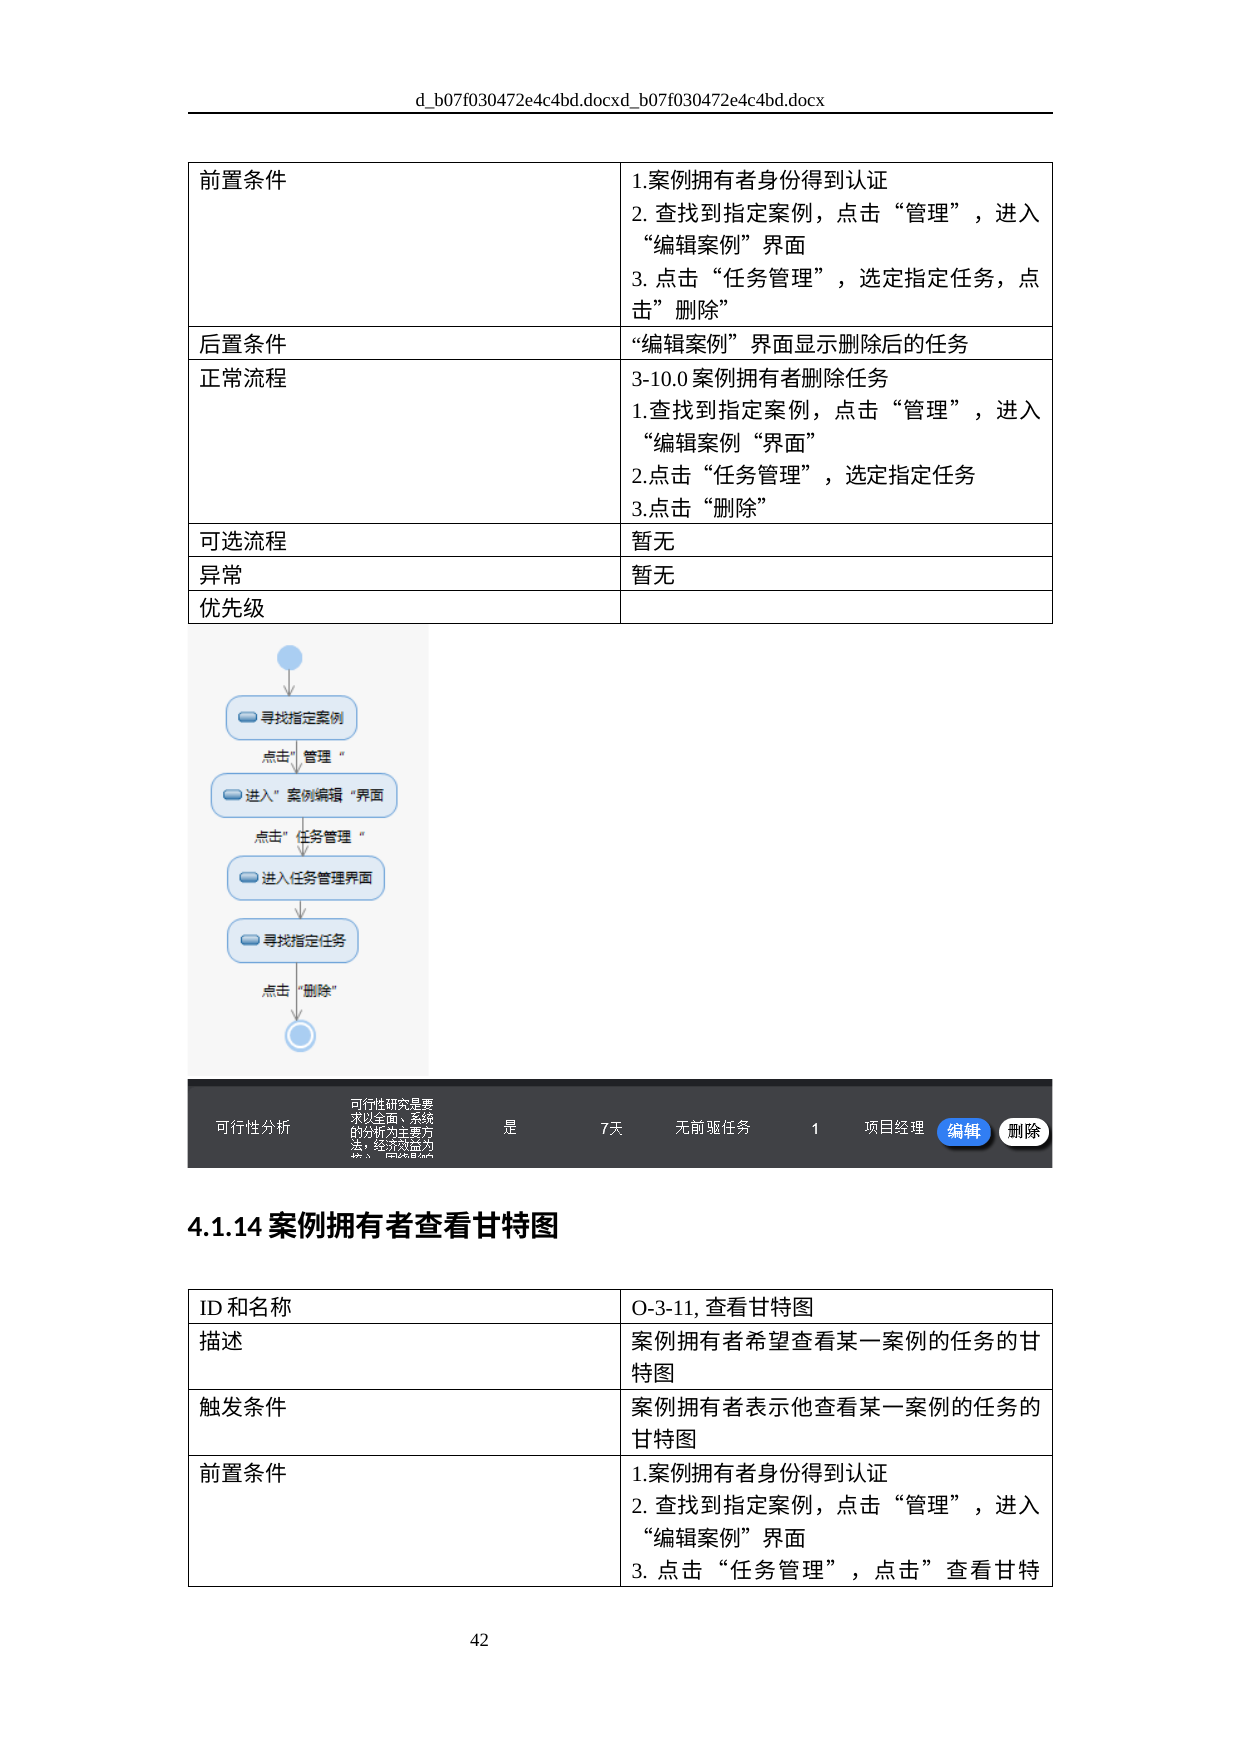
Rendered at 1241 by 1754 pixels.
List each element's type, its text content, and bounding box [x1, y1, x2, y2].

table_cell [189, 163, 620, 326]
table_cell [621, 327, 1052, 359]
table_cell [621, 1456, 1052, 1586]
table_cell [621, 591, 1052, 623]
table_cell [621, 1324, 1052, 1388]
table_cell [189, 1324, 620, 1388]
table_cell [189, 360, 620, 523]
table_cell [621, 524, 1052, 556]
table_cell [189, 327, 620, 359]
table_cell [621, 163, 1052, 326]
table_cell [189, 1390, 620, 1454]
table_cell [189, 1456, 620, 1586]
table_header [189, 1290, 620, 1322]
subtitle 4.1.14案例拥有者查看甘特图 [187, 1191, 1053, 1256]
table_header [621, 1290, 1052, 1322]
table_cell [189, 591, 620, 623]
picture [187, 1079, 1053, 1168]
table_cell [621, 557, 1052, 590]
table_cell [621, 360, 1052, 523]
picture [187, 624, 429, 1076]
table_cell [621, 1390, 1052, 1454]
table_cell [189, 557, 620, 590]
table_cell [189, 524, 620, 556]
